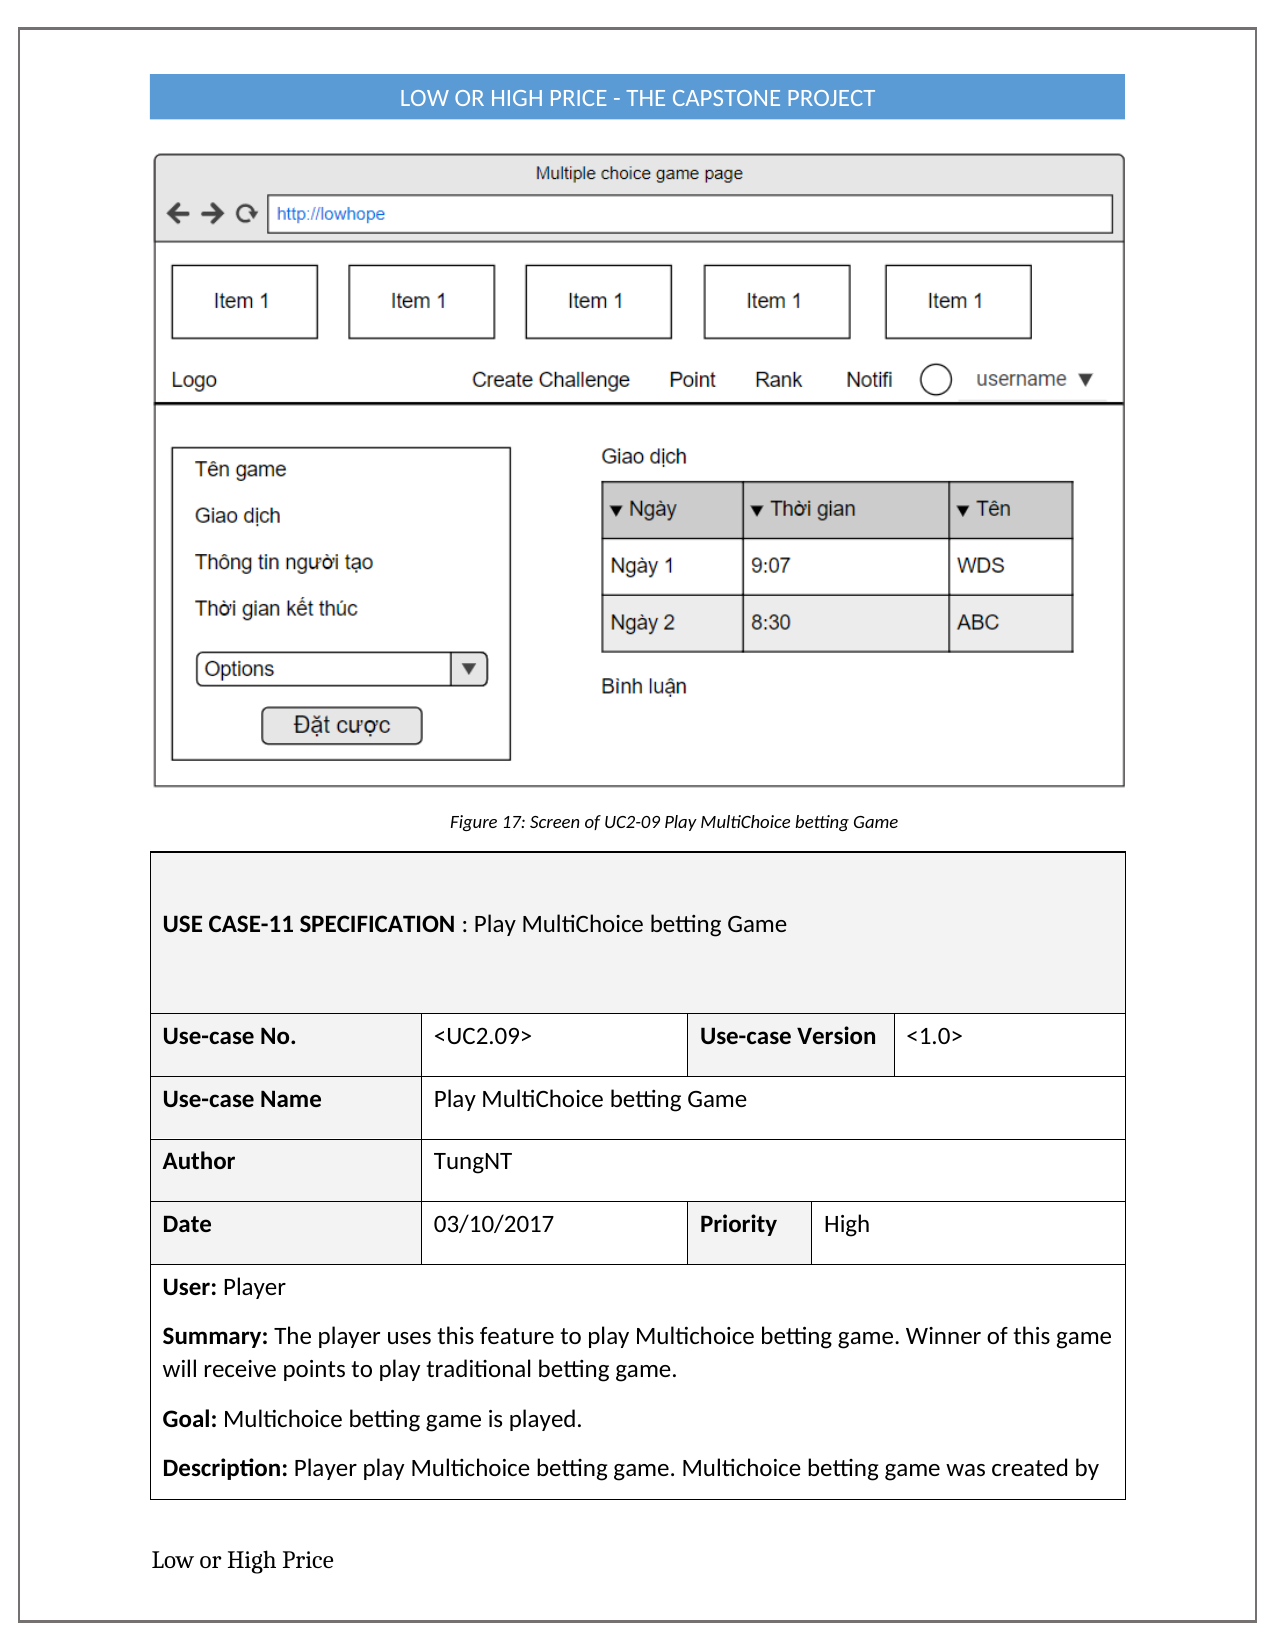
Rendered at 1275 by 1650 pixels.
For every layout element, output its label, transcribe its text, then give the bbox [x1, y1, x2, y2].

table_cell Date [151, 1202, 421, 1264]
picture [150, 150, 1125, 791]
table_cell Use-case Version [688, 1014, 894, 1076]
table_cell <UC2.09> [422, 1014, 687, 1076]
table_cell Author [151, 1140, 421, 1201]
table_cell 03/10/2017 [422, 1202, 687, 1264]
table_cell High [812, 1202, 1125, 1264]
table_cell Use-case Name [151, 1077, 421, 1138]
table_cell Priority [688, 1202, 811, 1264]
text Figure 17: Screen of UC2-09 Play MultiChoice betting Game [375, 810, 1125, 833]
table_cell TungNT [422, 1140, 1125, 1201]
table_cell Play MultiChoice betting Game [422, 1077, 1125, 1138]
table_cell <1.0> [895, 1014, 1125, 1076]
table_cell Use-case No. [151, 1014, 421, 1076]
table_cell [151, 1265, 1125, 1499]
table_header USE CASE-11 SPECIFICATION : Play MultiChoice betting Game [151, 853, 1125, 1013]
